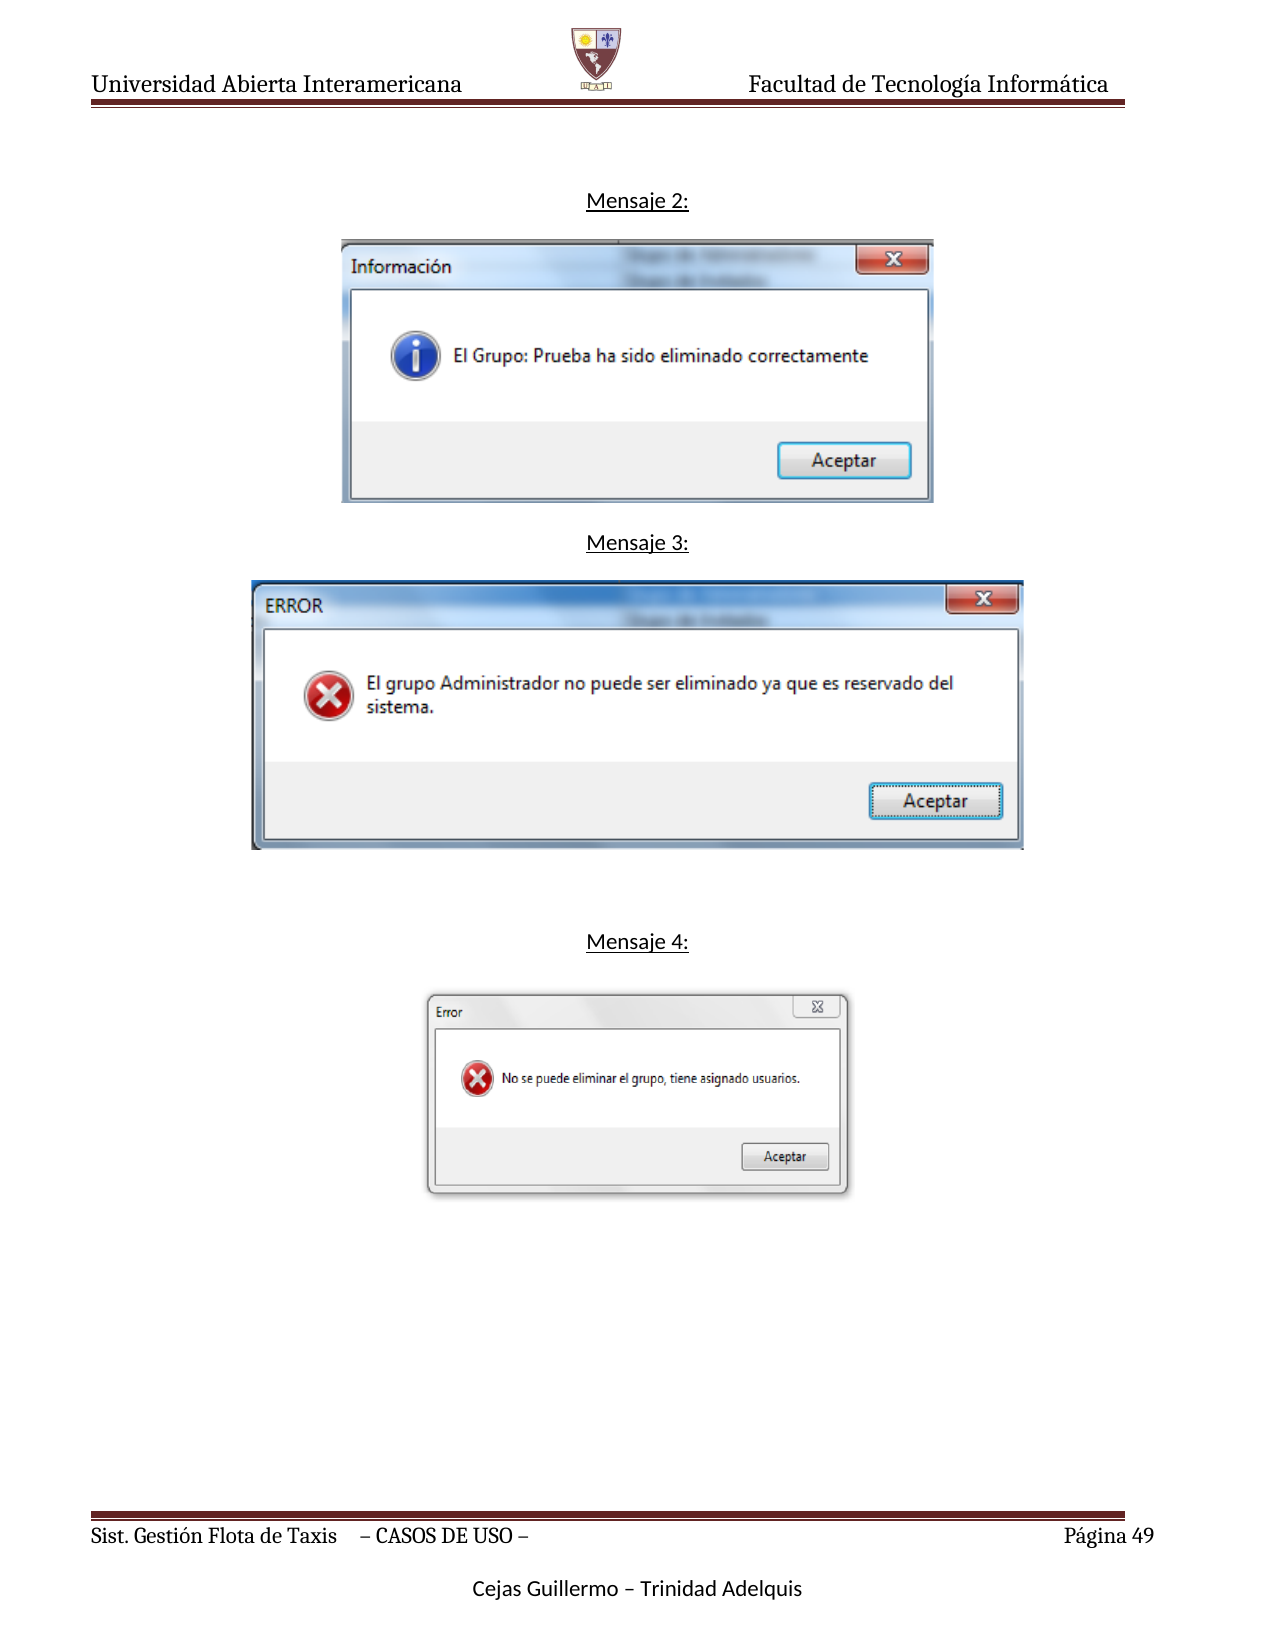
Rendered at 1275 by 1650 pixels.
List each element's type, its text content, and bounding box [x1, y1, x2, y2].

text Mensaje 4: [150, 927, 1125, 955]
text Mensaje 3: [150, 528, 1125, 556]
picture [251, 580, 1024, 850]
picture [560, 23, 633, 93]
text Mensaje 2: [150, 186, 1125, 214]
picture [341, 239, 934, 503]
